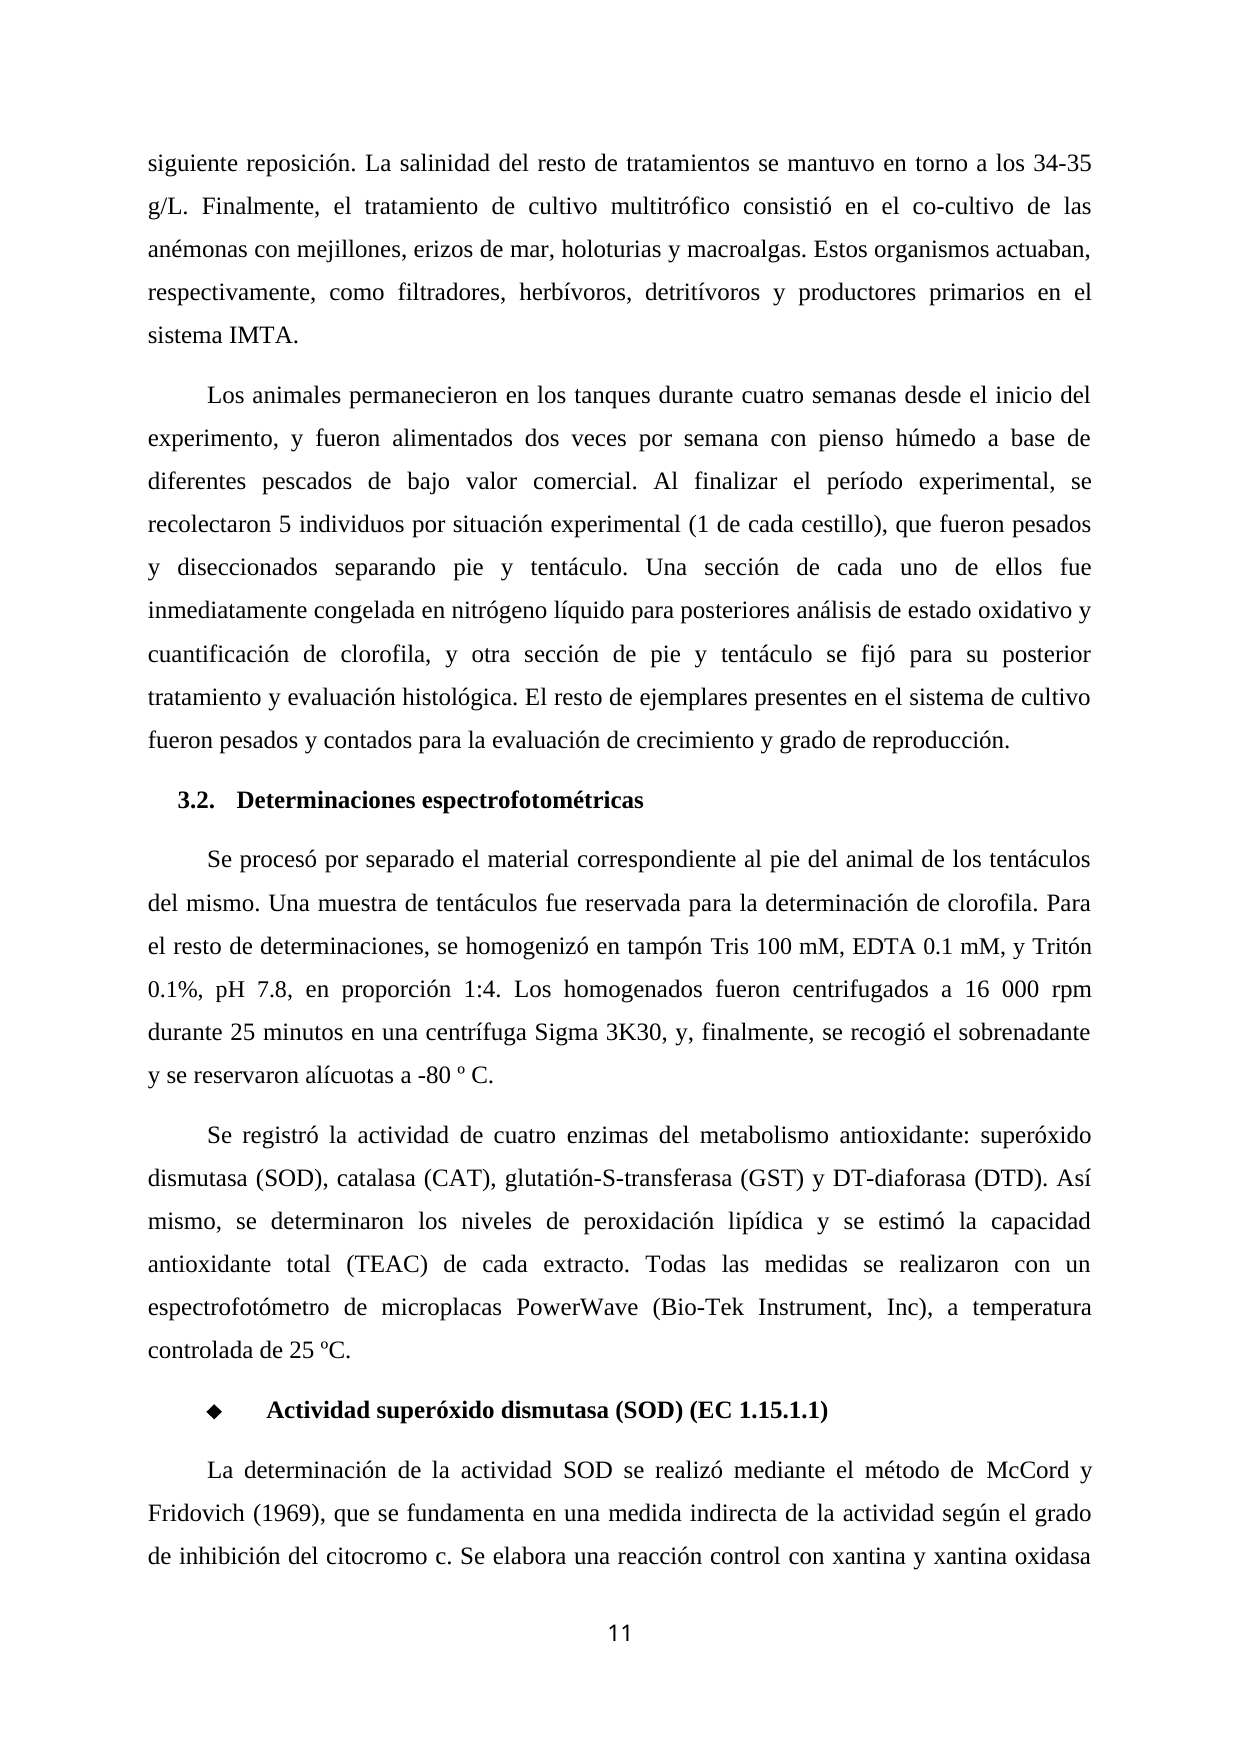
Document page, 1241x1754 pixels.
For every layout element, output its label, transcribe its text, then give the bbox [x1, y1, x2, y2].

text Se registró la actividad de cuatro enzimas del metabolismo antioxidante: superóxido dismutasa (SOD), catalasa (CAT), glutatión-S-transferasa (GST) y DT-diaforasa (DTD). Así mismo, se determinaron los niveles de peroxidación lipídica y se estimó la capacidad antioxidante total (TEAC) de cada extracto. Todas las medidas se realizaron con un espectrofotómetro de microplacas PowerWave (Bio-Tek Instrument, Inc), a temperatura controlada de 25 ºC. [148, 1120, 1092, 1364]
text Los animales permanecieron en los tanques durante cuatro semanas desde el inicio del experimento, y fueron alimentados dos veces por semana con pienso húmedo a base de diferentes pescados de bajo valor comercial. Al finalizar el período experimental, se recolectaron 5 individuos por situación experimental (1 de cada cestillo), que fueron pesados y diseccionados separando pie y tentáculo. Una sección de cada uno de ellos fue inmediatamente congelada en nitrógeno líquido para posteriores análisis de estado oxidativo y cuantificación de clorofila, y otra sección de pie y tentáculo se fijó para su posterior tratamiento y evaluación histológica. El resto de ejemplares presentes en el sistema de cultivo fueron pesados y contados para la evaluación de crecimiento y grado de reproducción. [148, 380, 1092, 754]
list Determinaciones espectrofotométricas [177, 785, 1092, 813]
text Se procesó por separado el material correspondiente al pie del animal de los tentáculos del mismo. Una muestra de tentáculos fue reservada para la determinación de clorofila. Para el resto de determinaciones, se homogenizó en tampón Tris 100 mM, EDTA 0.1 mM, y Tritón 0.1%, pH 7.8, en proporción 1:4. Los homogenados fueron centrifugados a 16 000 rpm durante 25 minutos en una centrífuga Sigma 3K30, y, finalmente, se recogió el sobrenadante y se reservaron alícuotas a -80 º C. [148, 844, 1092, 1089]
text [148, 1455, 1092, 1570]
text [148, 148, 1092, 349]
list Actividad superóxido dismutasa (SOD) (EC 1.15.1.1) [207, 1395, 1092, 1424]
